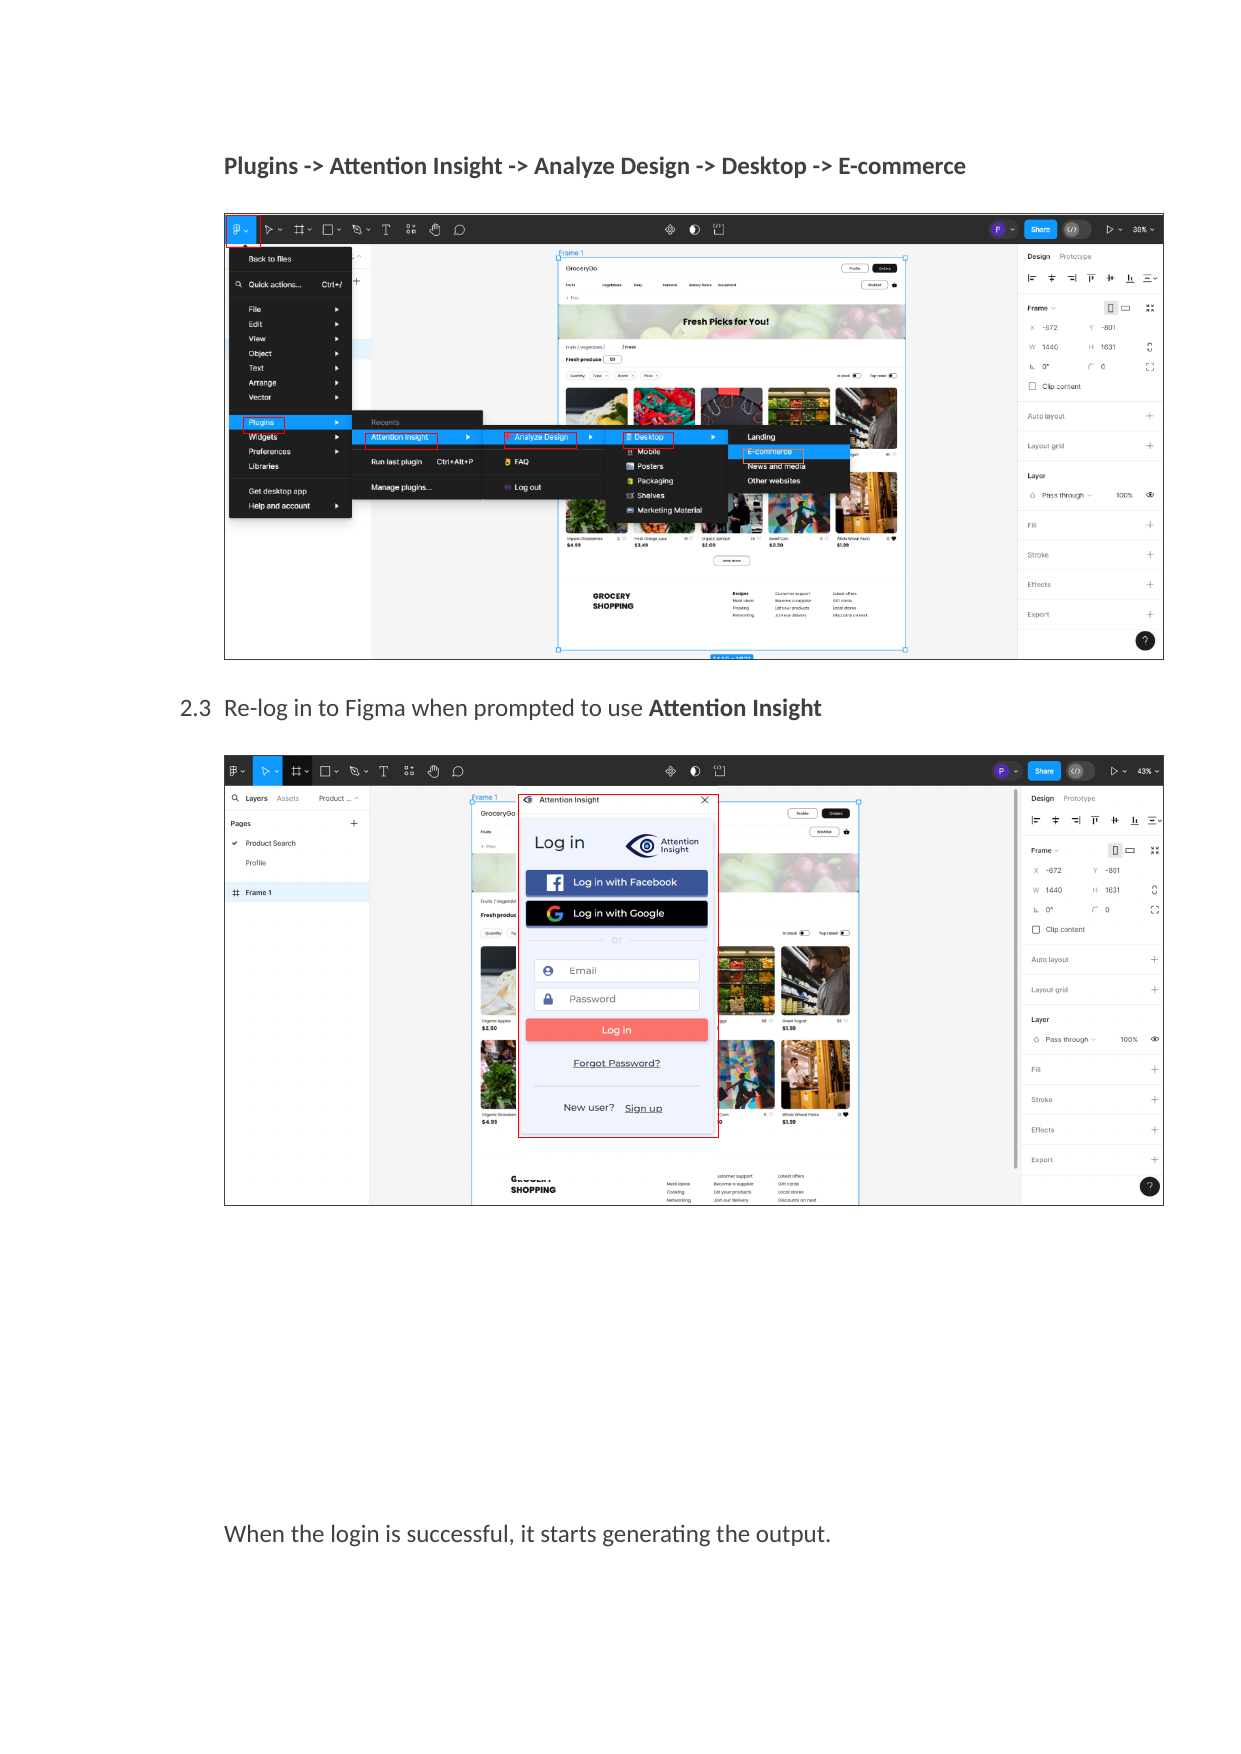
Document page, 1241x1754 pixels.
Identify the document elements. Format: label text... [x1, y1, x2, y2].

list Re-log in to Figma when prompted to use Attention Insight [179, 692, 1090, 723]
text Plugins -> Attention Insight -> Analyze Design -> Desktop -> E-commerce [224, 150, 1090, 181]
picture [225, 214, 1163, 659]
list When the login is successful, it starts generating the output. [224, 1518, 1090, 1549]
picture [225, 756, 1163, 1205]
